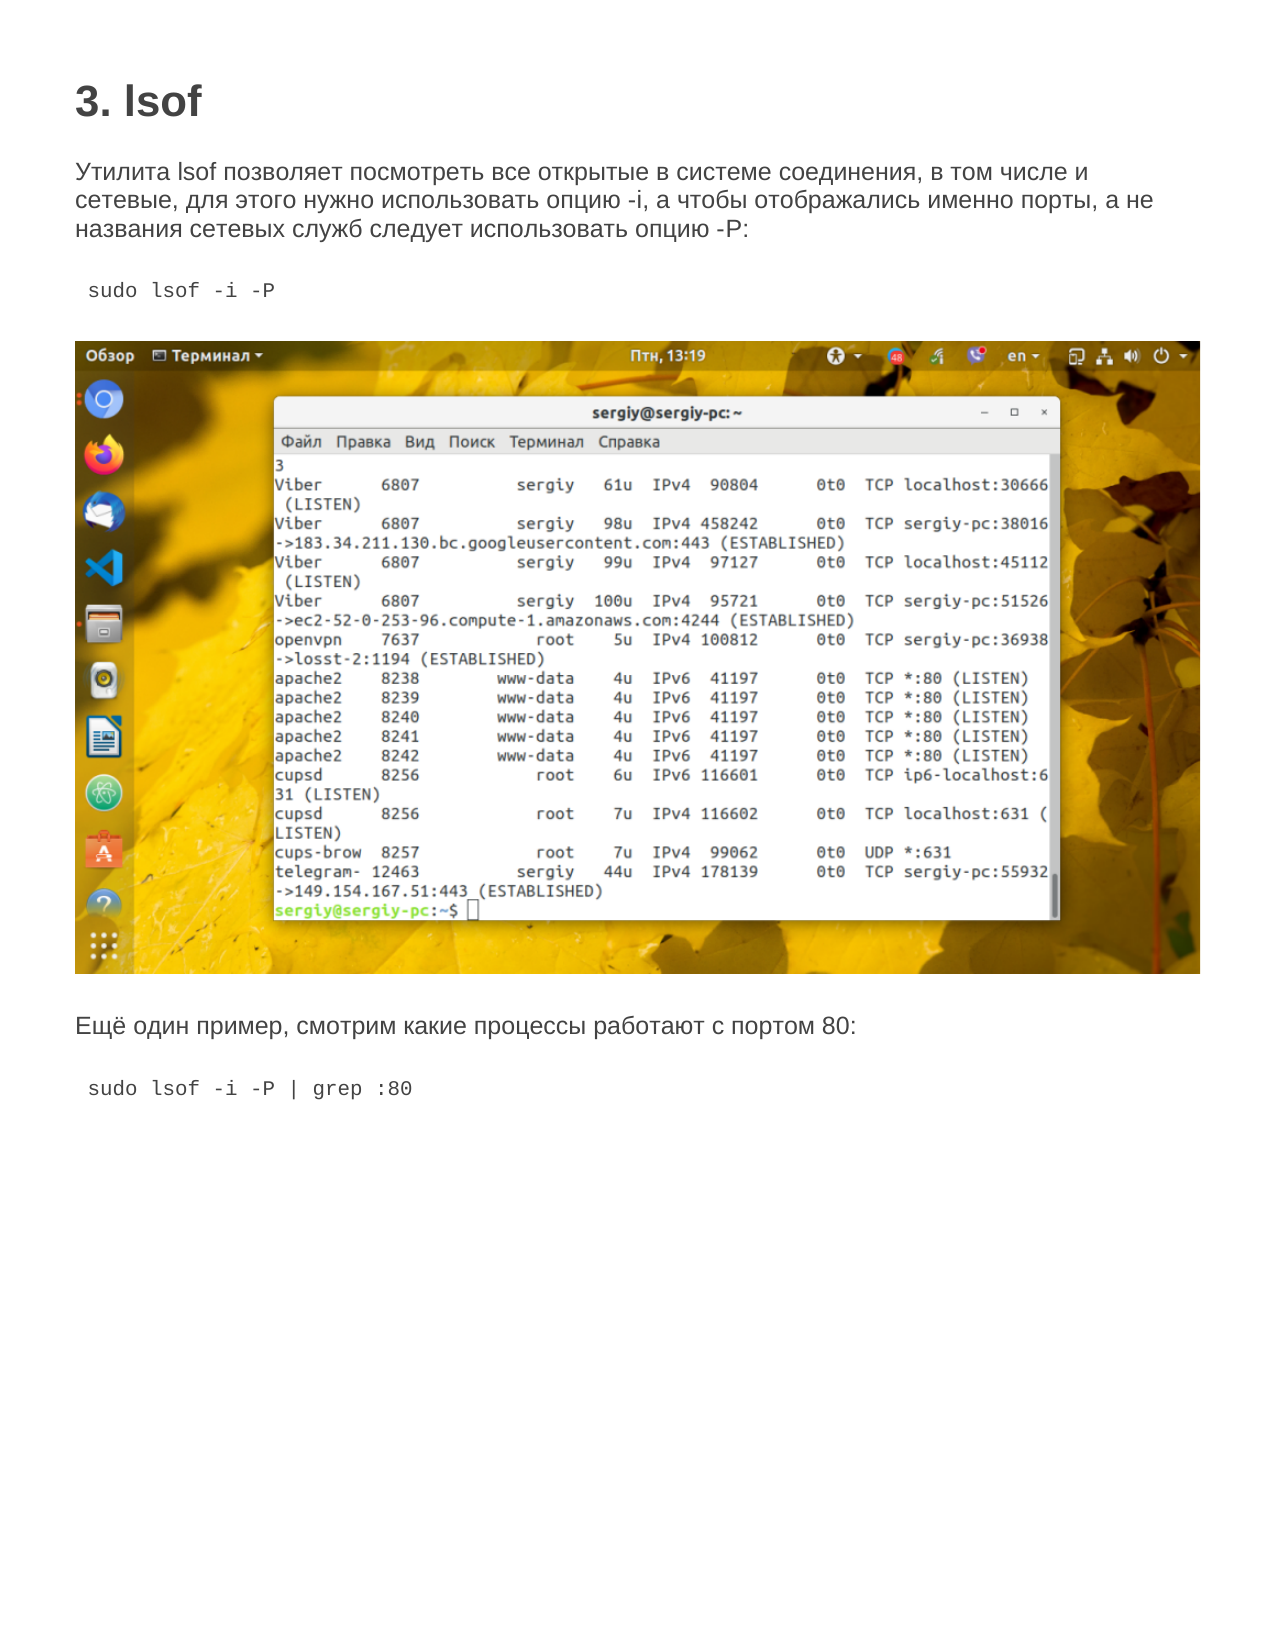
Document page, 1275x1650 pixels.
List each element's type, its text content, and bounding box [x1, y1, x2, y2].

text 3. lsof [75, 75, 1200, 125]
text sudo lsof -i -P [75, 280, 1200, 304]
text Ещё один пример, смотрим какие процессы работают с портом 80: [75, 1011, 1200, 1040]
text Утилита lsof позволяет посмотреть все открытые в системе соединения, в том числе и сетевые, для этого нужно использовать опцию -i, а чтобы отображались именно порты, а не названия сетевых служб следует использовать опцию -P: [75, 157, 1200, 243]
text sudo lsof -i -P | grep :80 [75, 1077, 1200, 1101]
picture [75, 341, 1200, 974]
